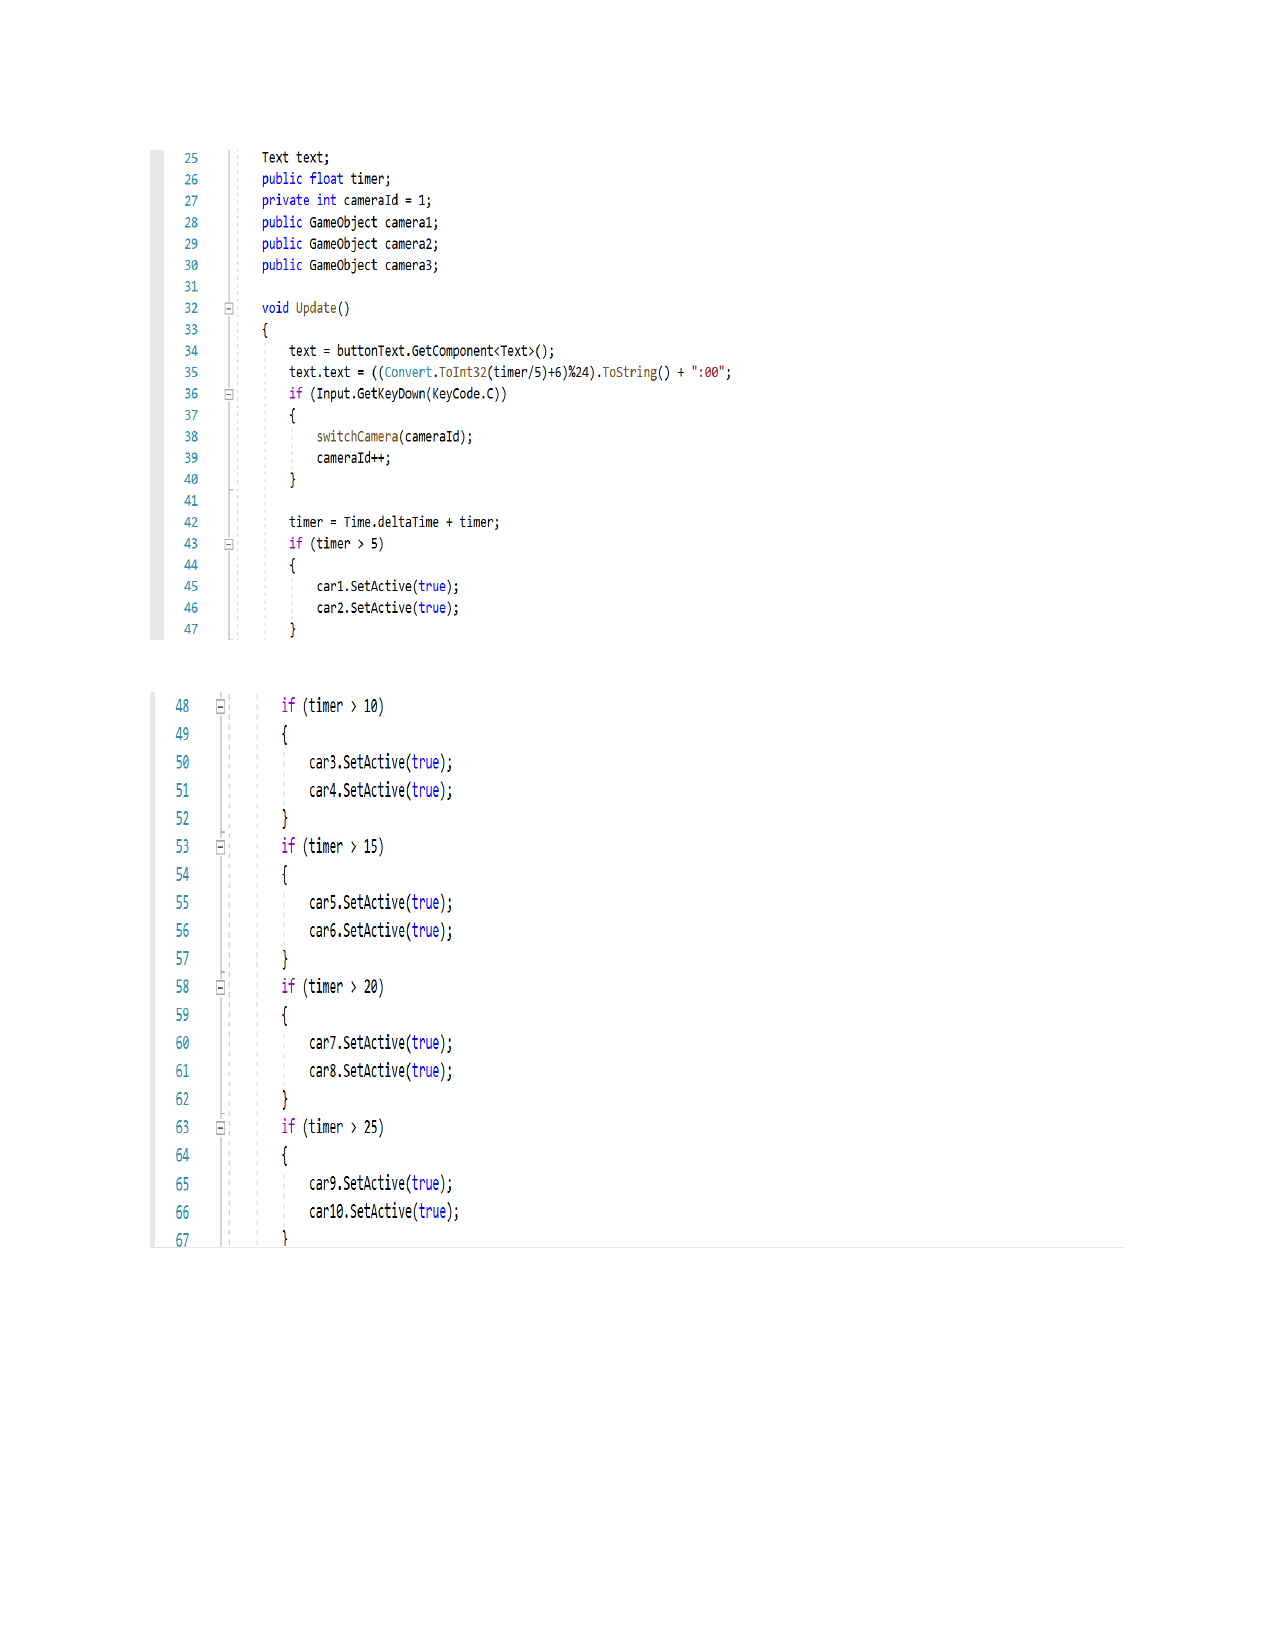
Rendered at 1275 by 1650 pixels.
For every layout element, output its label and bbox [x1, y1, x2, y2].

picture [150, 150, 1125, 640]
picture [150, 692, 1125, 1248]
